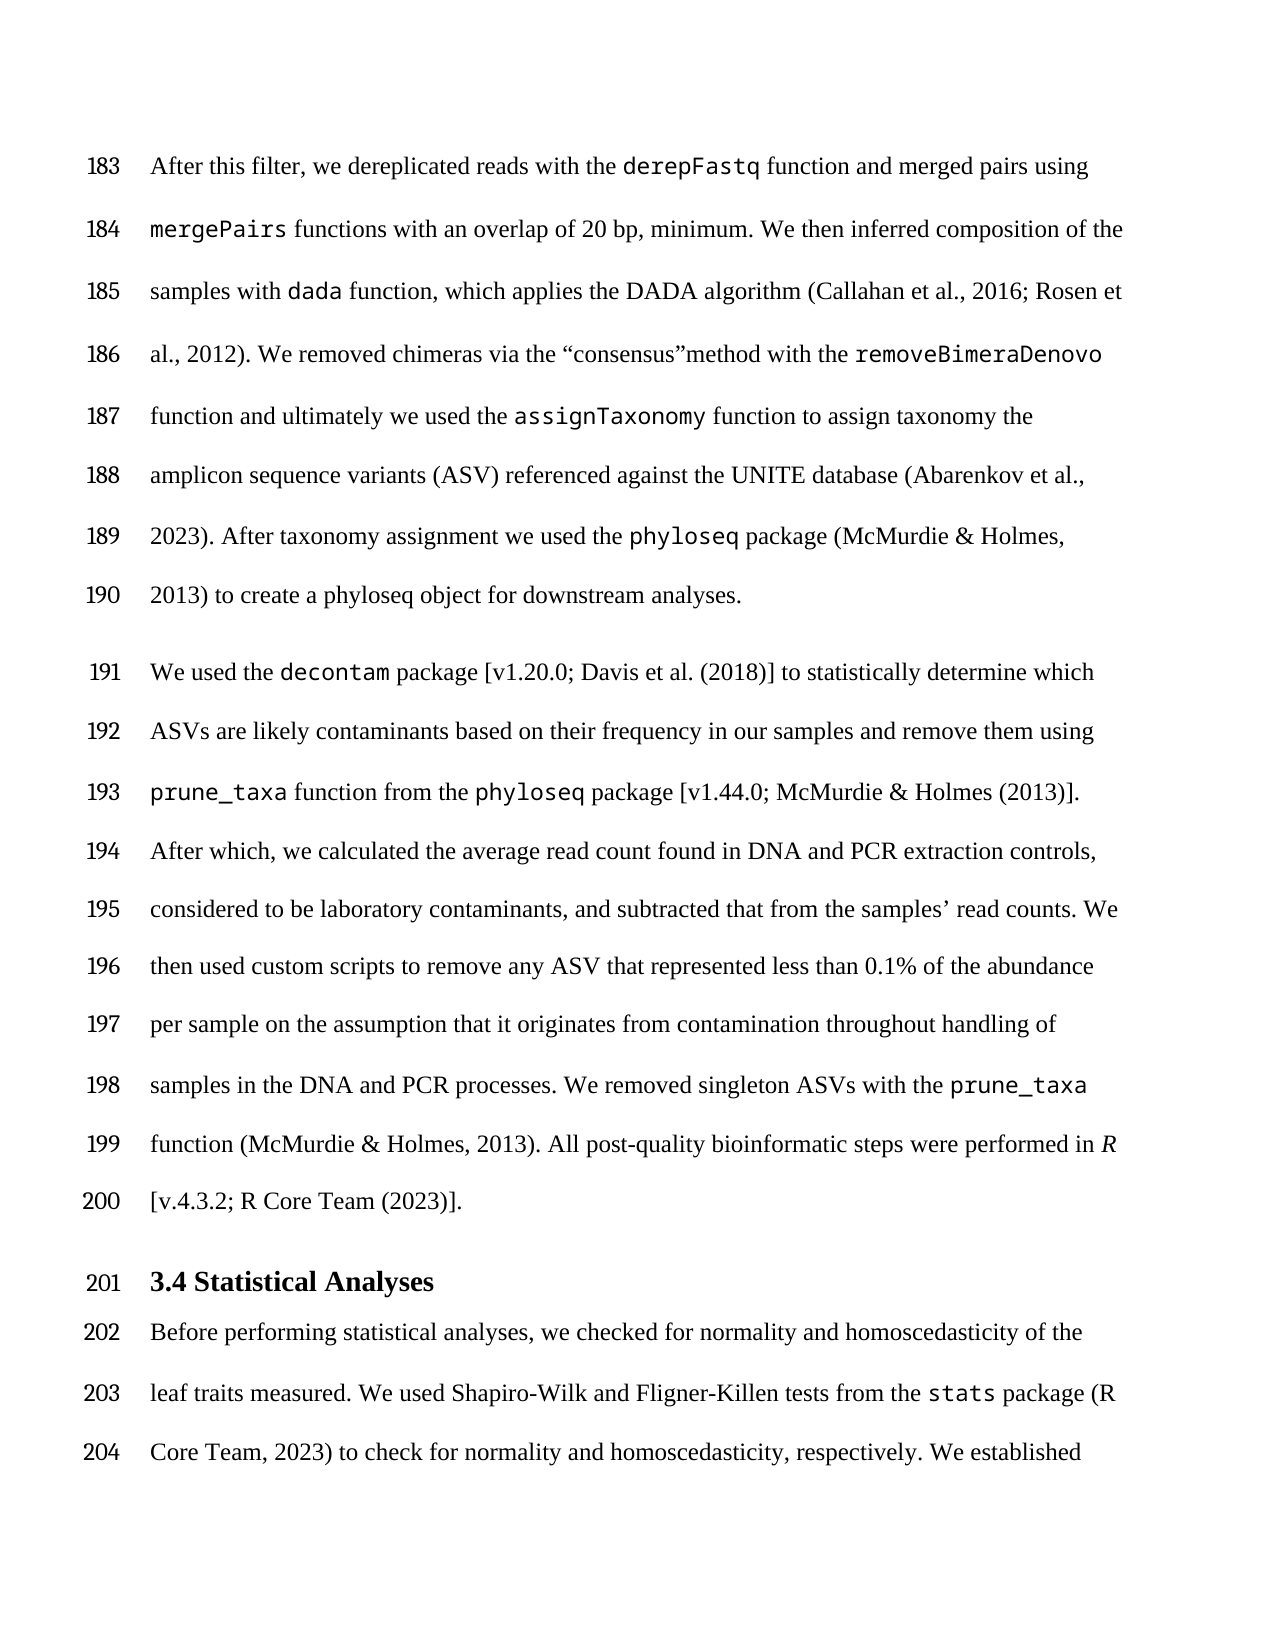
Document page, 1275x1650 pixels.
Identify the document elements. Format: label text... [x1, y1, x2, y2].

subtitle 3.4 Statistical Analyses [150, 1264, 1125, 1298]
text We used the decontam package [v1.20.0; Davis et al. (2018)] to statistically determine which ASVs are likely contaminants based on their frequency in our samples and remove them using prune_taxa function from the phyloseq package [v1.44.0; McMurdie & Holmes (2013)]. After which, we calculated the average read count found in DNA and PCR extraction controls, considered to be laboratory contaminants, and subtracted that from the samples’ read counts. We then used custom scripts to remove any ASV that represented less than 0.1% of the abundance per sample on the assumption that it originates from contamination throughout handling of samples in the DNA and PCR processes. We removed singleton ASVs with the prune_taxa function (McMurdie & Holmes, 2013). All post-quality bioinformatic steps were performed in R [v.4.3.2; R Core Team (2023)]. [150, 656, 1125, 1215]
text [150, 150, 1125, 609]
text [150, 1317, 1125, 1466]
